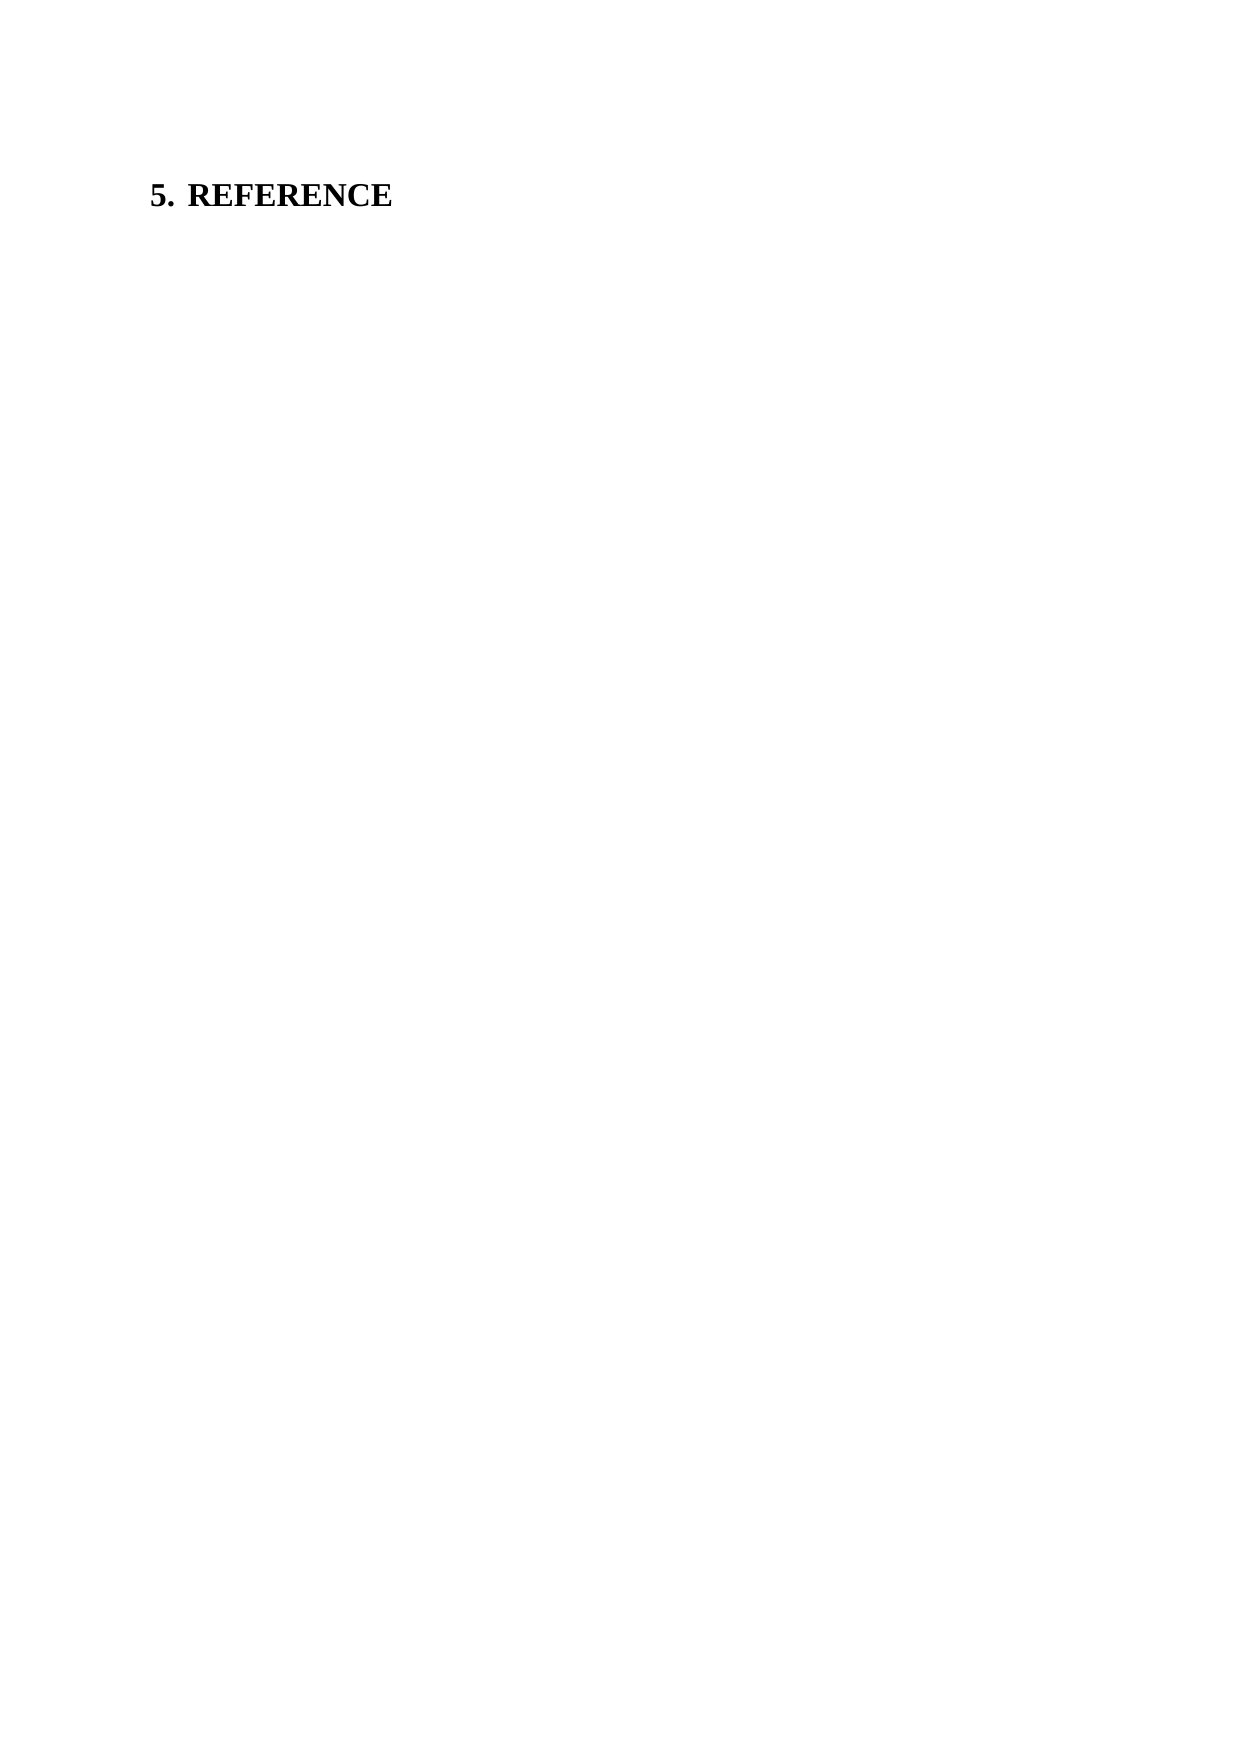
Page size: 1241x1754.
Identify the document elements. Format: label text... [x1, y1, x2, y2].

subtitle REFERENCE [150, 175, 1135, 213]
